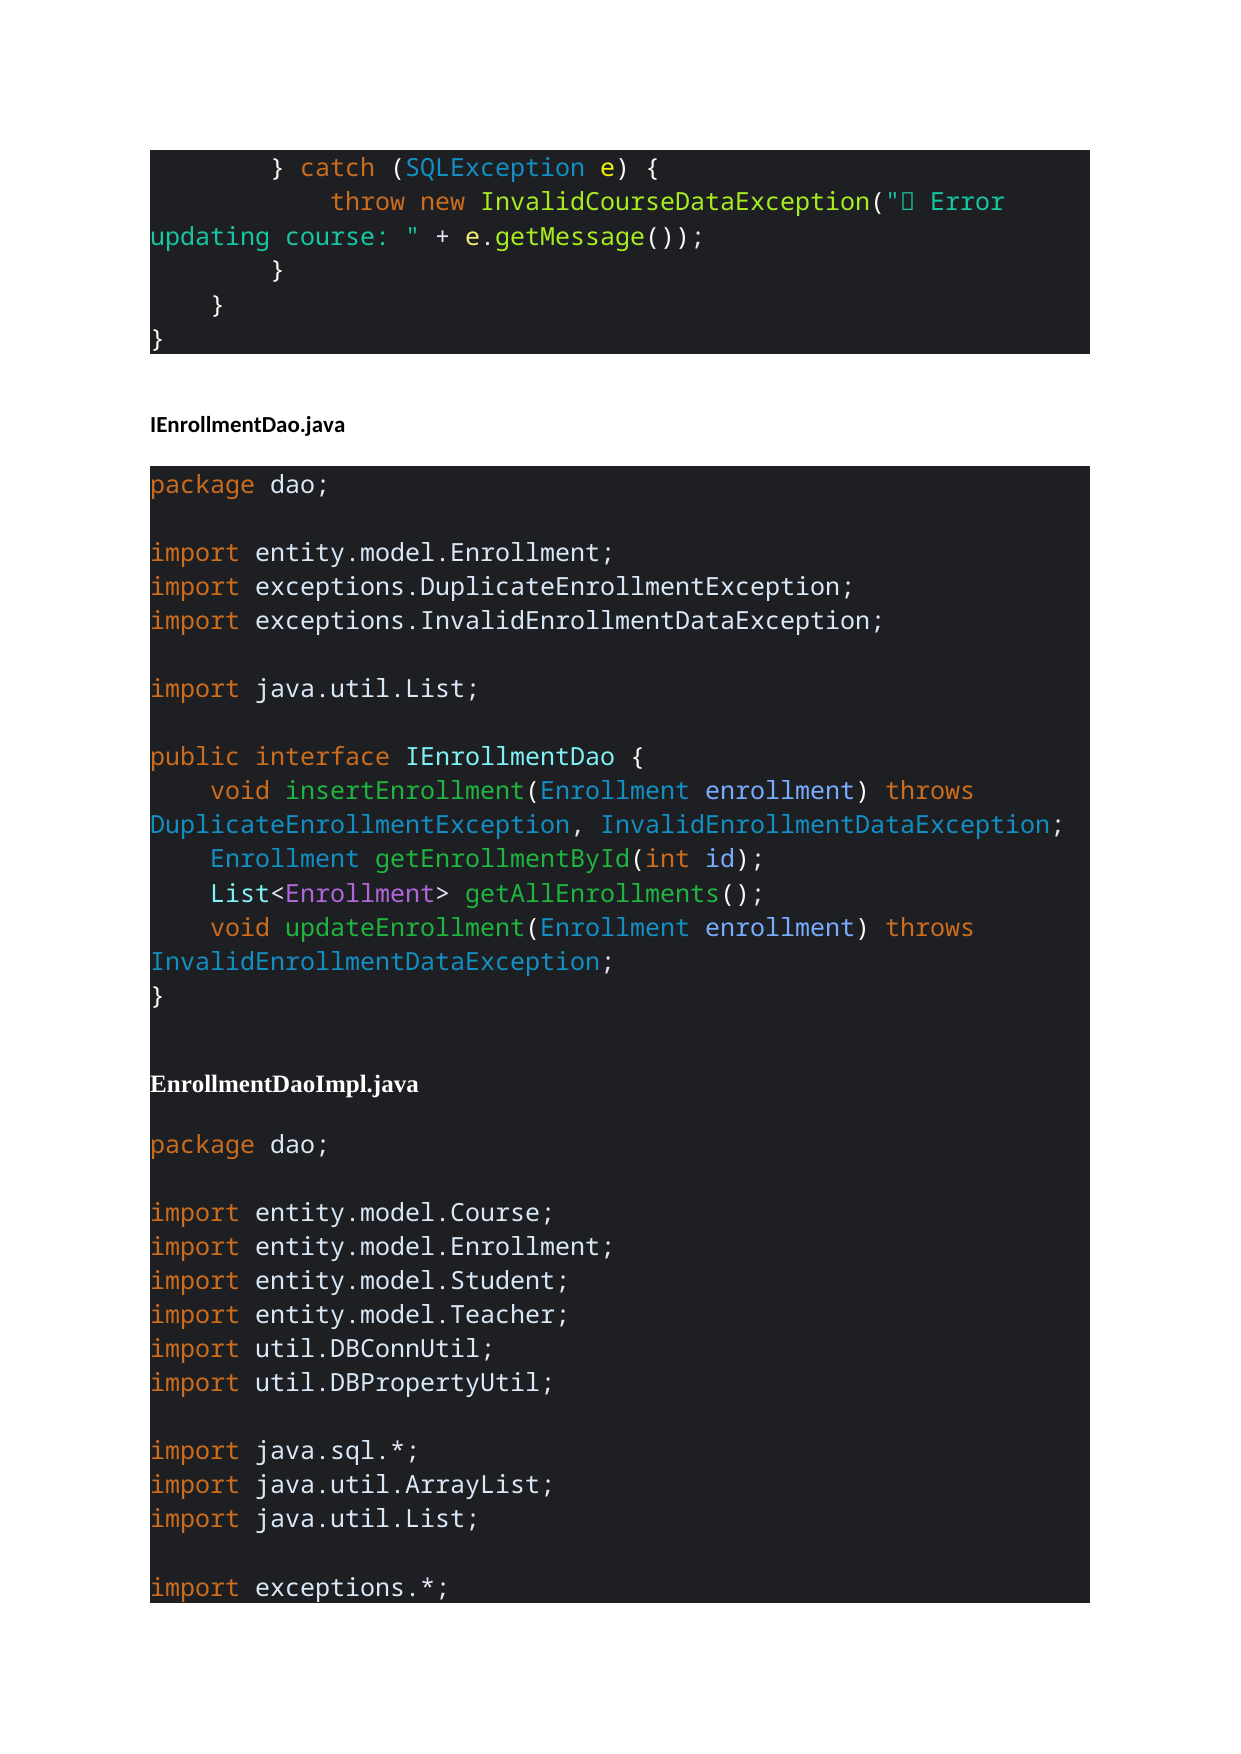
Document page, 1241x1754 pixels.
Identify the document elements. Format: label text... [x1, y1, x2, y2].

text } [150, 320, 1090, 354]
text void insertEnrollment(Enrollment enrollment) throws DuplicateEnrollmentException, InvalidEnrollmentDataException; [150, 773, 1090, 841]
text import util.DBConnUtil; [150, 1331, 1090, 1365]
text import exceptions.*; [150, 1569, 1090, 1603]
text void updateEnrollment(Enrollment enrollment) throws InvalidEnrollmentDataException; [150, 909, 1090, 977]
text public interface IEnrollmentDao { [150, 739, 1090, 773]
text import java.util.ArrayList; [150, 1467, 1090, 1501]
text import entity.model.Enrollment; [150, 1229, 1090, 1263]
text EnrollmentDaoImpl.java package dao; [150, 1011, 1090, 1161]
text IEnrollmentDao.java [150, 410, 1090, 438]
text import java.util.List; [150, 1501, 1090, 1535]
text throw new InvalidCourseDataException("❌ Error updating course: " + e.getMessage()); [150, 184, 1090, 252]
text import java.sql.*; [150, 1433, 1090, 1467]
text import entity.model.Enrollment; [150, 534, 1090, 569]
text import entity.model.Teacher; [150, 1297, 1090, 1331]
text import java.util.List; [150, 671, 1090, 705]
text } [150, 286, 1090, 320]
text import entity.model.Student; [150, 1263, 1090, 1297]
text import entity.model.Course; [150, 1194, 1090, 1229]
text import util.DBPropertyUtil; [150, 1365, 1090, 1399]
text } [150, 977, 1090, 1011]
text package dao; [150, 466, 1090, 501]
text } catch (SQLException e) { [150, 150, 1090, 184]
text } [150, 252, 1090, 286]
text Enrollment getEnrollmentById(int id); [150, 841, 1090, 875]
text List<Enrollment> getAllEnrollments(); [150, 875, 1090, 909]
text import exceptions.InvalidEnrollmentDataException; [150, 603, 1090, 637]
text import exceptions.DuplicateEnrollmentException; [150, 569, 1090, 603]
